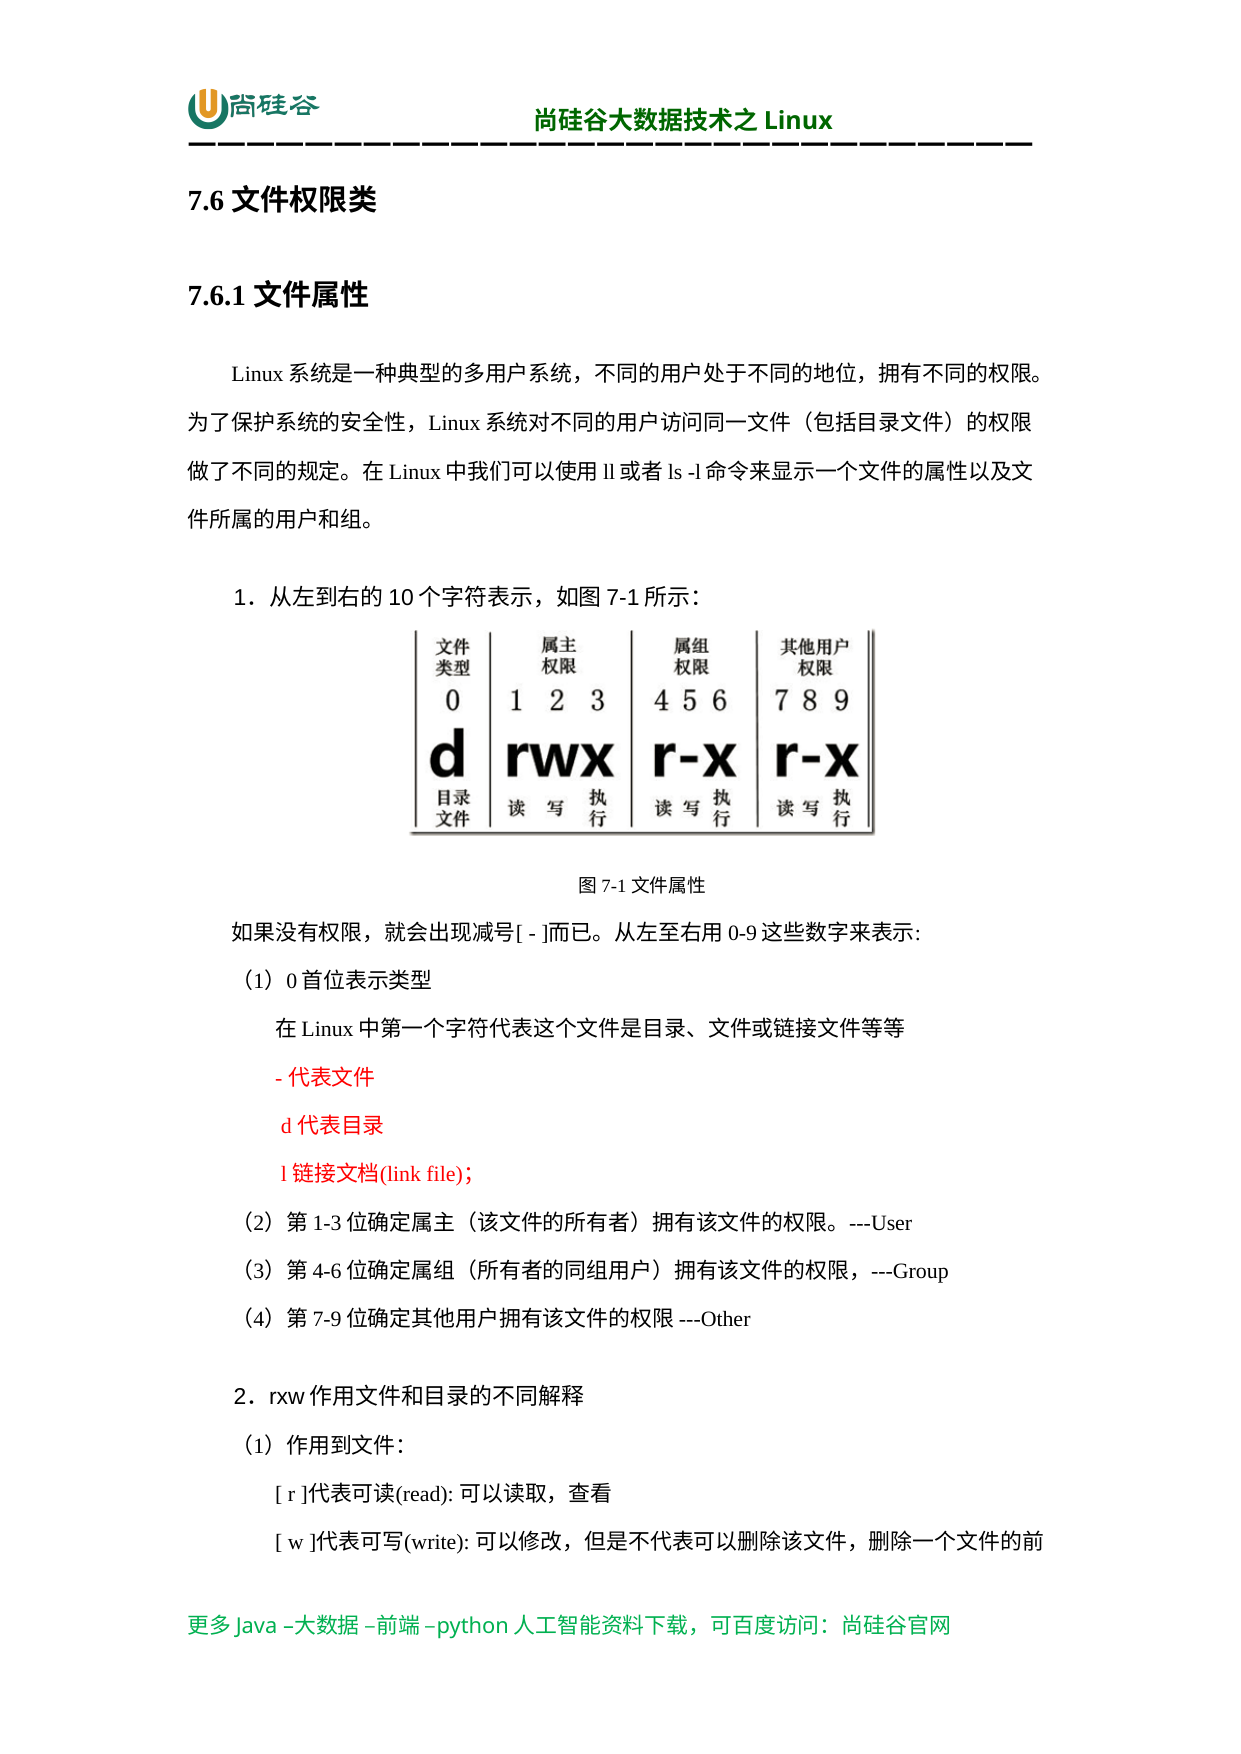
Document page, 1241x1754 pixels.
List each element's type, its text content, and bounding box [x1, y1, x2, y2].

text [ r ]代表可读(read): 可以读取，查看 [231, 1476, 1053, 1508]
text 1．从左到右的10个字符表示，如图7-1所示： [187, 563, 1053, 628]
text l 链接文档(link file)； [231, 1156, 1053, 1188]
picture [408, 628, 876, 836]
text （2）第1-3位确定属主（该文件的所有者）拥有该文件的权限。---User [187, 1204, 1053, 1237]
text Linux系统是一种典型的多用户系统，不同的用户处于不同的地位，拥有不同的权限。为了保护系统的安全性，Linux系统对不同的用户访问同一文件（包括目录文件）的权限做了不同的规定。在Linux中我们可以使用ll或者ls -l命令来显示一个文件的属性以及文件所属的用户和组。 [187, 356, 1053, 534]
text 图 7-1 文件属性 [187, 868, 1053, 901]
subtitle 7.6.1 文件属性 [187, 260, 1053, 325]
text - 代表文件 [231, 1059, 1053, 1092]
text （1）作用到文件： [187, 1427, 1053, 1460]
subtitle 7.6 文件权限类 [187, 165, 1053, 230]
text d 代表目录 [231, 1108, 1053, 1140]
text （3）第4-6位确定属组（所有者的同组用户）拥有该文件的权限，---Group [187, 1253, 1053, 1285]
text （4）第7-9位确定其他用户拥有该文件的权限 ---Other [187, 1301, 1053, 1333]
text （1）0首位表示类型 [231, 963, 1053, 995]
picture [187, 88, 321, 130]
text 如果没有权限，就会出现减号[ - ]而已。从左至右用0-9这些数字来表示: [187, 914, 1053, 947]
text 2．rxw作用文件和目录的不同解释 [187, 1362, 1053, 1427]
text 在Linux中第一个字符代表这个文件是目录、文件或链接文件等等 [231, 1011, 1053, 1043]
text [231, 1524, 1053, 1556]
